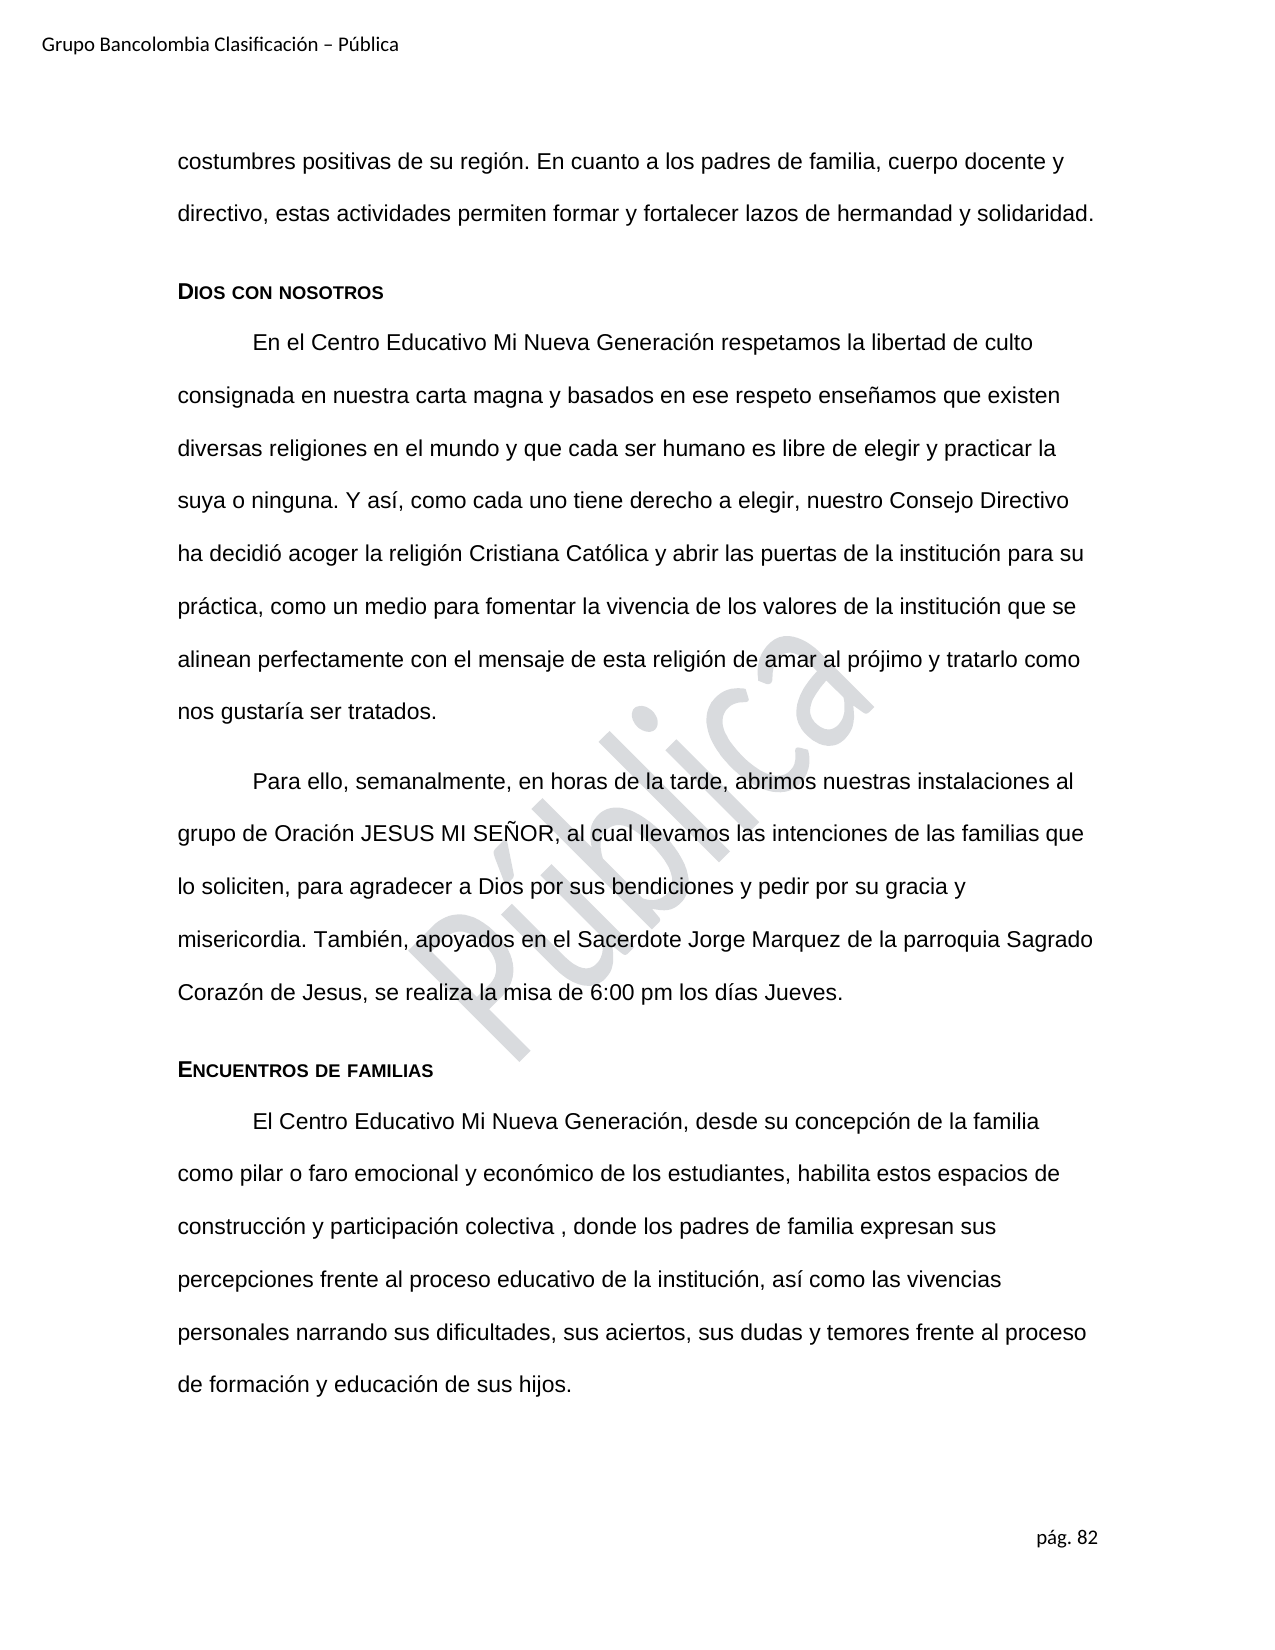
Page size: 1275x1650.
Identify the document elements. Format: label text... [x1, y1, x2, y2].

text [177, 148, 1098, 227]
text Para ello, semanalmente, en horas de la tarde, abrimos nuestras instalaciones al grupo de Oración JESUS MI SEÑOR, al cual llevamos las intenciones de las familias que lo soliciten, para agradecer a Dios por sus bendiciones y pedir por su gracia y misericordia. También, apoyados en el Sacerdote Jorge Marquez de la parroquia Sagrado Corazón de Jesus, se realiza la misa de 6:00 pm los días Jueves. [177, 768, 1098, 1005]
text El Centro Educativo Mi Nueva Generación, desde su concepción de la familia como pilar o faro emocional y económico de los estudiantes, habilita estos espacios de construcción y participación colectiva , donde los padres de familia expresan sus percepciones frente al proceso educativo de la institución, así como las vivencias personales narrando sus dificultades, sus aciertos, sus dudas y temores frente al proceso de formación y educación de sus hijos. [177, 1108, 1098, 1397]
subtitle Dios con nosotros [177, 278, 1098, 304]
subtitle Encuentros de familias [177, 1056, 1098, 1083]
text En el Centro Educativo Mi Nueva Generación respetamos la libertad de culto consignada en nuestra carta magna y basados en ese respeto enseñamos que existen diversas religiones en el mundo y que cada ser humano es libre de elegir y practicar la suya o ninguna. Y así, como cada uno tiene derecho a elegir, nuestro Consejo Directivo ha decidió acoger la religión Cristiana Católica y abrir las puertas de la institución para su práctica, como un medio para fomentar la vivencia de los valores de la institución que se alinean perfectamente con el mensaje de esta religión de amar al prójimo y tratarlo como nos gustaría ser tratados. [177, 329, 1098, 725]
